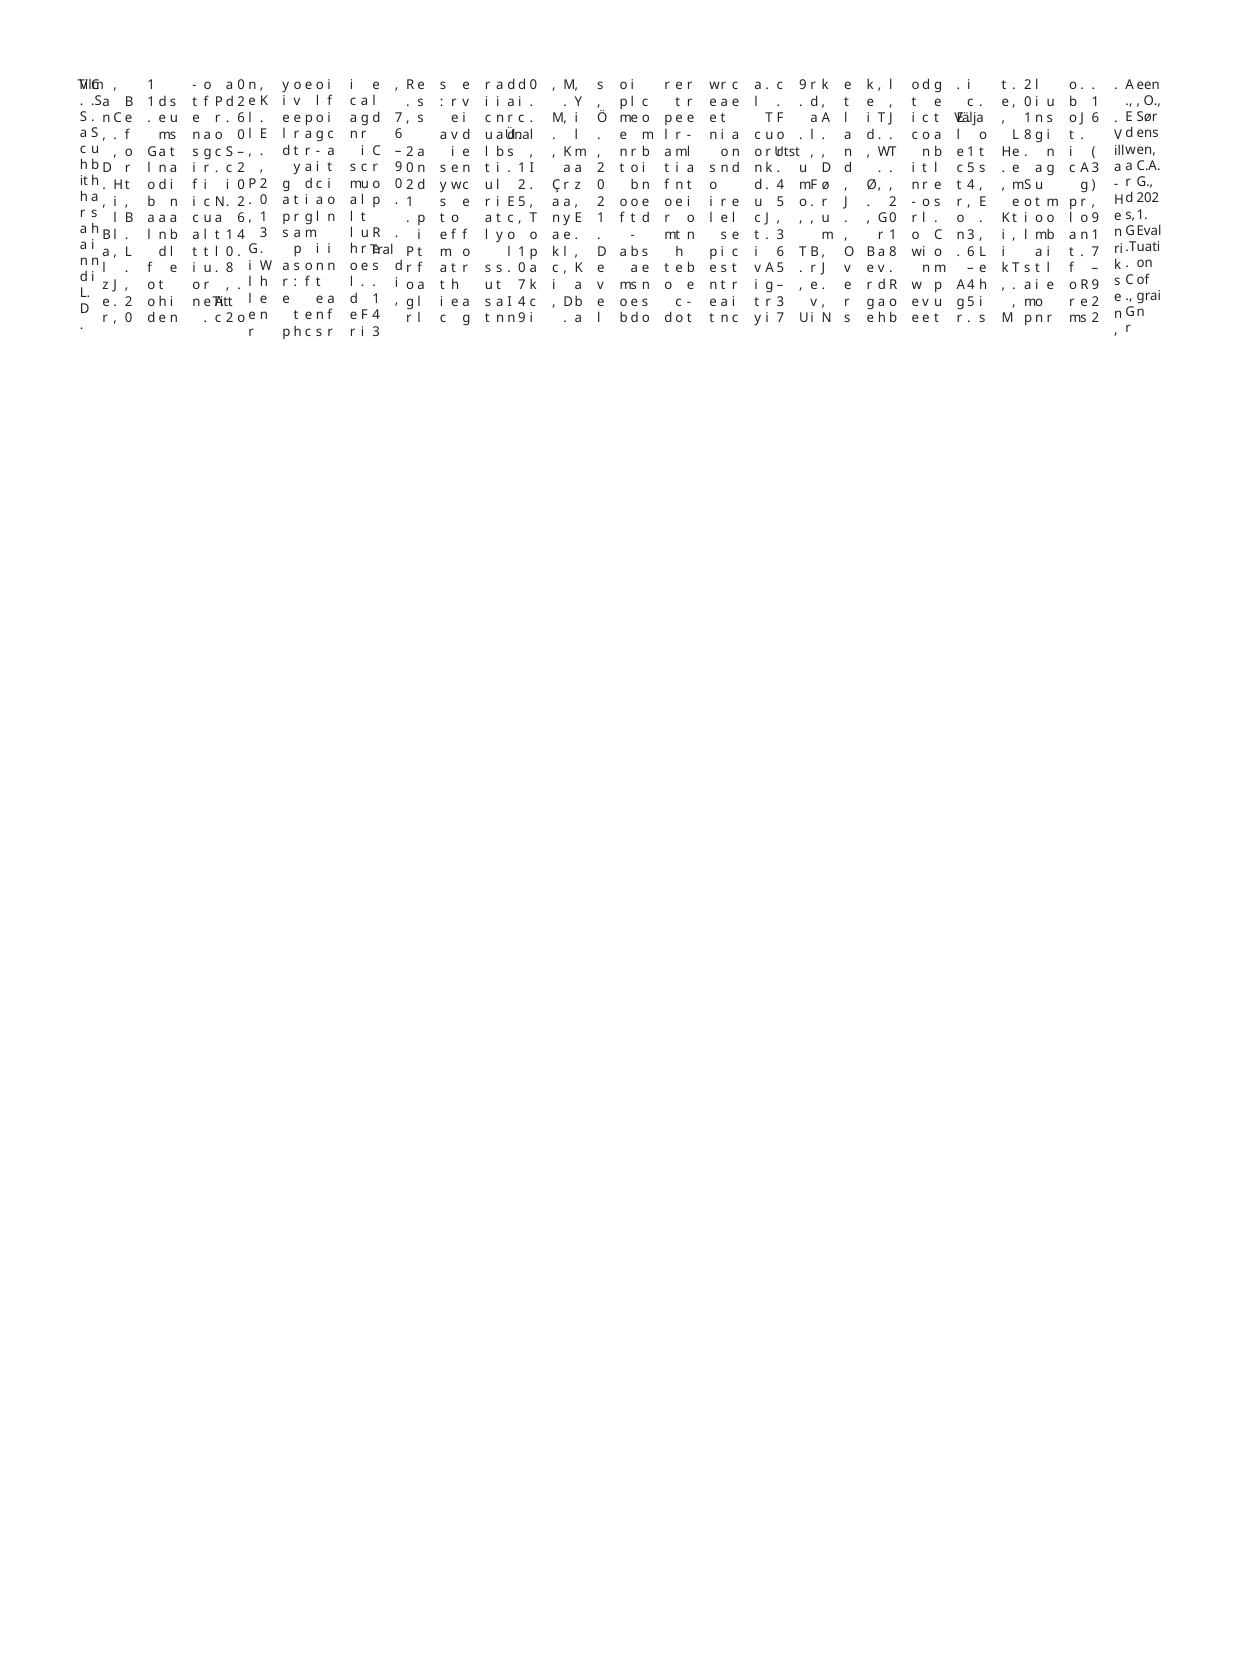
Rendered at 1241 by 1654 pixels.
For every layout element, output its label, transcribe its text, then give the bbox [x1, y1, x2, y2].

text V. Sachithra and L.D.C.S. Subhashini [79, 76, 102, 333]
text Villa-Henriksen, A., Edwards, G.T.C., Green, O., Sørensen, C.A.G., 2021. Evaluation of grain [1114, 76, 1163, 338]
